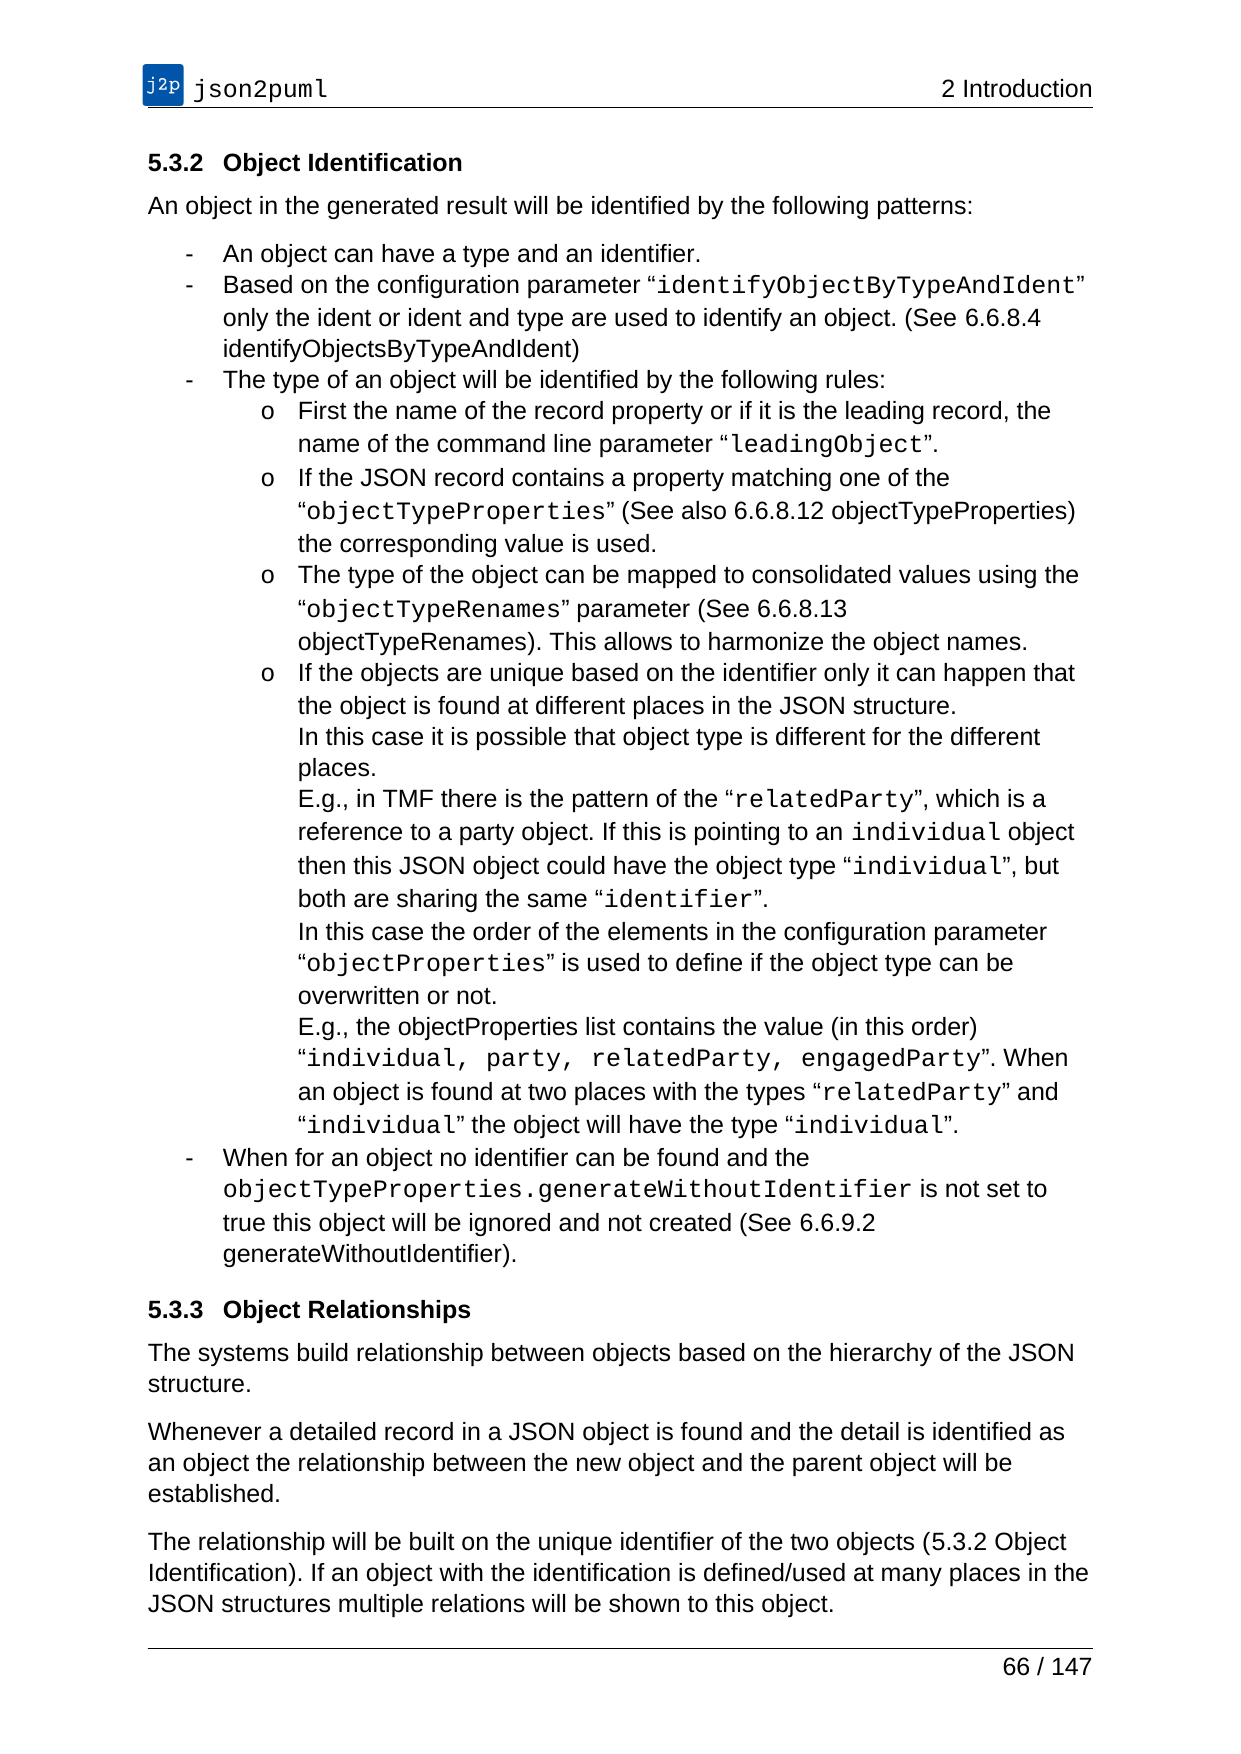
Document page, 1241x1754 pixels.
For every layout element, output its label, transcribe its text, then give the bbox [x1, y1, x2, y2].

text The relationship will be built on the unique identifier of the two objects (5.3.2 Object Identification). If an object with the identification is defined/used at many places in the JSON structures multiple relations will be shown to this object. [148, 1527, 1093, 1617]
picture [142, 64, 184, 106]
subtitle Object Identification [148, 148, 1093, 176]
text The systems build relationship between objects based on the hierarchy of the JSON structure. [148, 1338, 1093, 1398]
text An object in the generated result will be identified by the following patterns: [148, 191, 1093, 220]
list Based on the configuration parameter “identifyObjectByTypeAndIdent” only the ident or ident and type are used to identify an object. (See 6.6.8.4 identifyObjectsByTypeAndIdent) [185, 270, 1093, 363]
list If the JSON record contains a property matching one of the “objectTypeProperties” (See also 6.6.8.12 objectTypeProperties) the corresponding value is used. [260, 463, 1093, 558]
list If the objects are unique based on the identifier only it can happen that the object is found at different places in the JSON structure. In this case it is possible that object type is different for the different places. E.g., in TMF there is the pattern of the “relatedParty”, which is a reference to a party object. If this is pointing to an individual object then this JSON object could have the object type “individual”, but both are sharing the same “identifier”. In this case the order of the elements in the configuration parameter “objectProperties” is used to define if the object type can be overwritten or not. E.g., the objectProperties list contains the value (in this order) “individual, party, relatedParty, engagedParty”. When an object is found at two places with the types “relatedParty” and “individual” the object will have the type “individual”. [260, 658, 1093, 1141]
text Whenever a detailed record in a JSON object is found and the detail is identified as an object the relationship between the new object and the parent object will be established. [148, 1417, 1093, 1508]
list The type of an object will be identified by the following rules: [185, 365, 1093, 394]
list When for an object no identifier can be found and the objectTypeProperties.generateWithoutIdentifier is not set to true this object will be ignored and not created (See 6.6.9.2 generateWithoutIdentifier). [185, 1143, 1093, 1267]
subtitle Object Relationships [148, 1294, 1093, 1323]
list An object can have a type and an identifier. [185, 239, 1093, 268]
list First the name of the record property or if it is the leading record, the name of the command line parameter “leadingObject”. [260, 396, 1093, 460]
list The type of the object can be mapped to consolidated values using the “objectTypeRenames” parameter (See 6.6.8.13 objectTypeRenames). This allows to harmonize the object names. [260, 560, 1093, 656]
